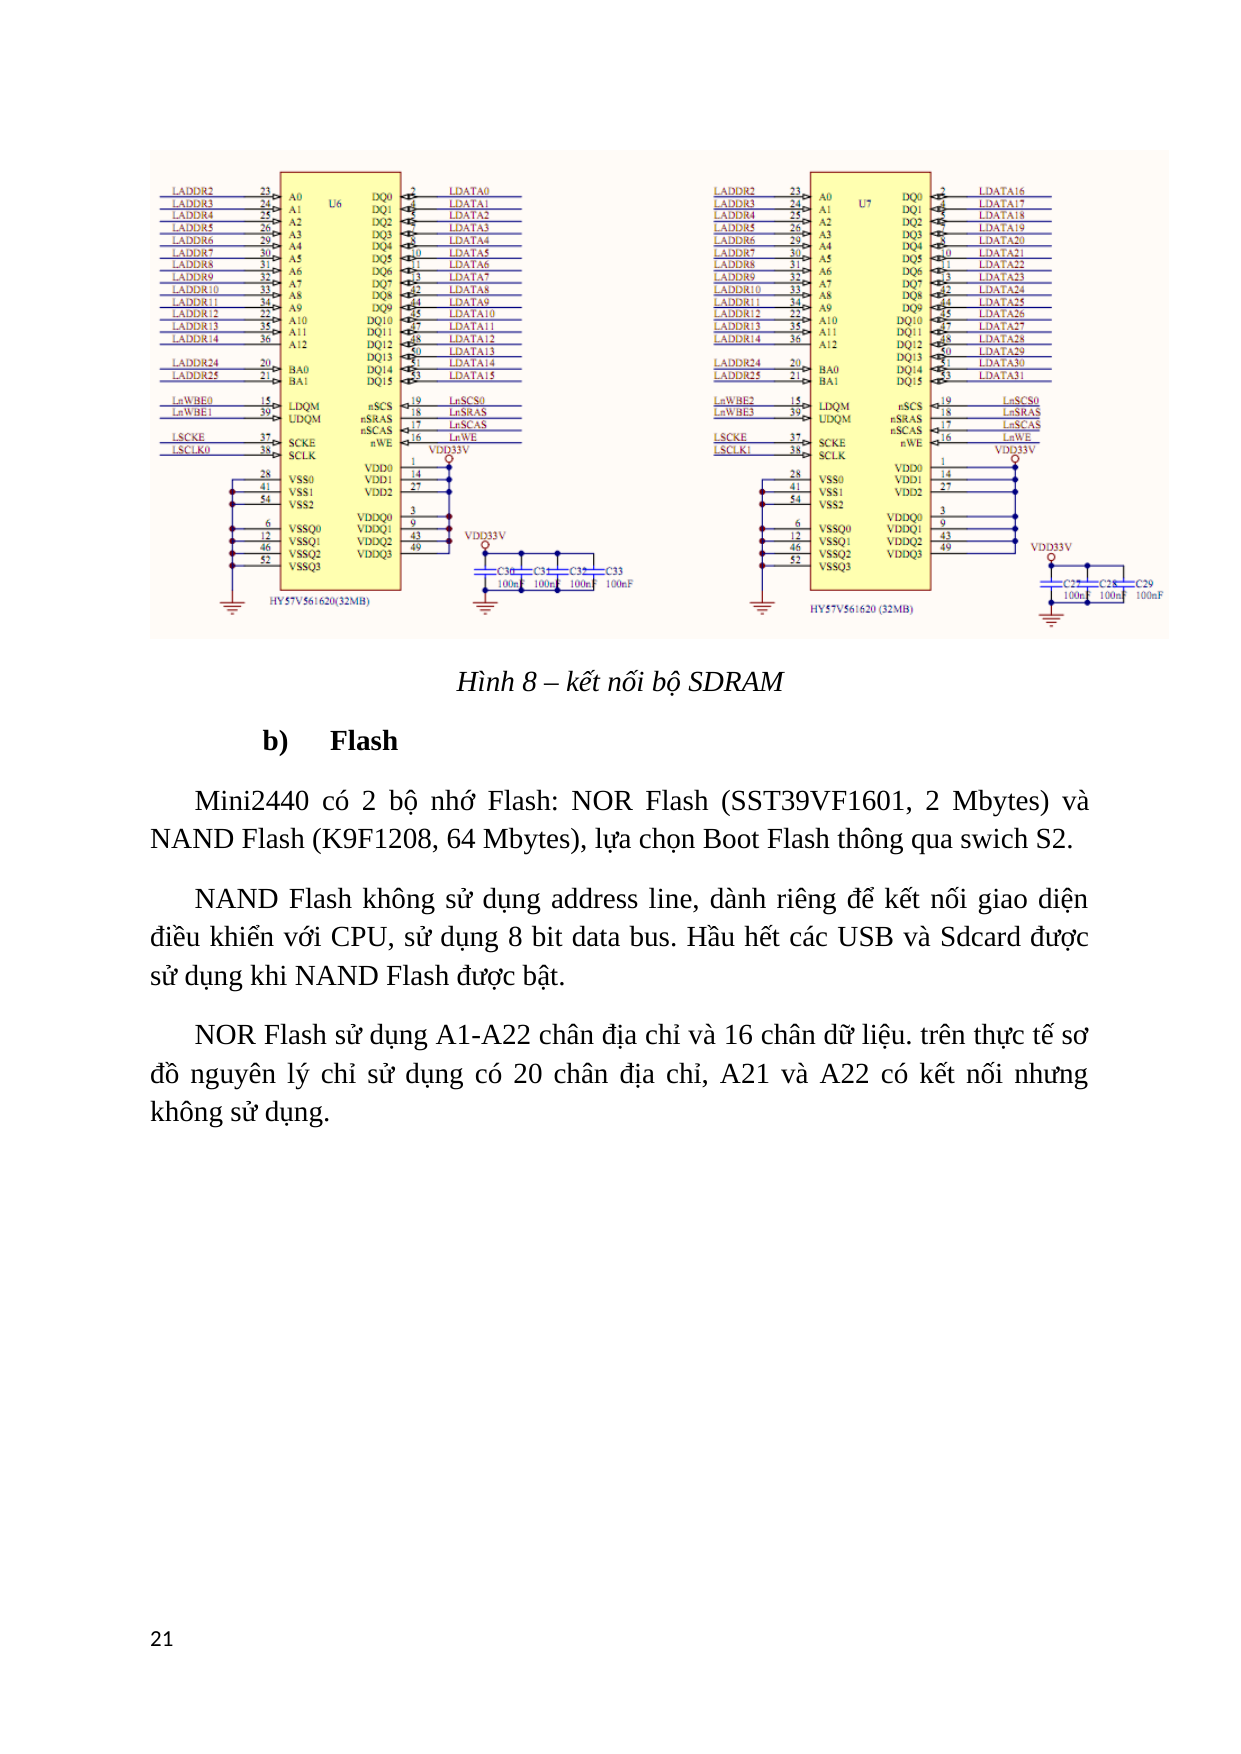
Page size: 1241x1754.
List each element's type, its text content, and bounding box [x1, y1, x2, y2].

text NOR Flash sử dụng A1-A22 chân địa chỉ và 16 chân dữ liệu. trên thực tế sơ đồ nguyên lý chỉ sử dụng có 20 chân địa chỉ, A21 và A22 có kết nối nhưng không sử dụng. [150, 1017, 1090, 1128]
text Hình 8 – kết nối bộ SDRAM [150, 664, 1090, 698]
picture [150, 150, 1169, 639]
list Flash [262, 723, 1090, 757]
text NAND Flash không sử dụng address line, dành riêng để kết nối giao diện điều khiển với CPU, sử dụng 8 bit data bus. Hầu hết các USB và Sdcard được sử dụng khi NAND Flash được bật. [150, 881, 1090, 991]
text Mini2440 có 2 bộ nhớ Flash: NOR Flash (SST39VF1601, 2 Mbytes) và NAND Flash (K9F1208, 64 Mbytes), lựa chọn Boot Flash thông qua swich S2. [150, 783, 1090, 855]
